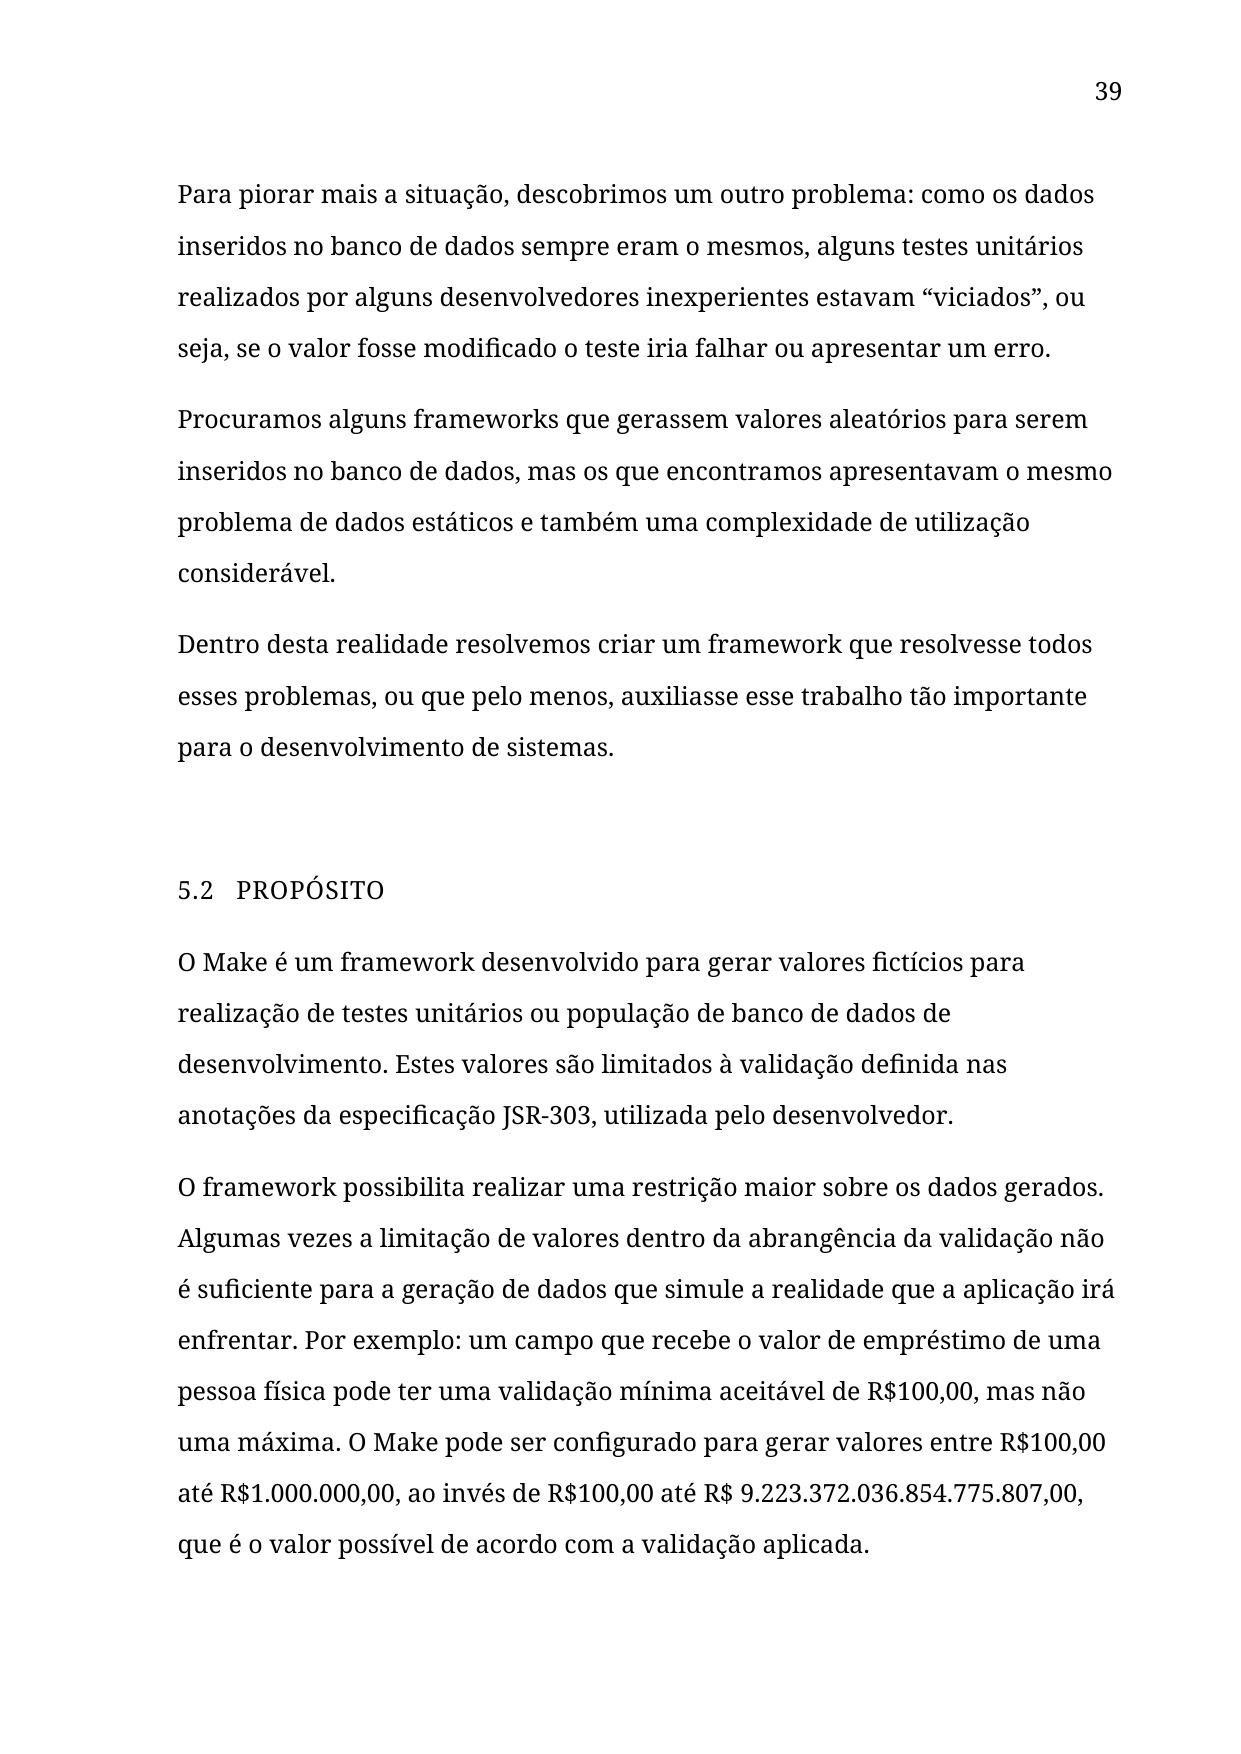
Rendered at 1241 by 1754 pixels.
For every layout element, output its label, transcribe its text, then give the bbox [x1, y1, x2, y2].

text Para piorar mais a situação, descobrimos um outro problema: como os dados inseridos no banco de dados sempre eram o mesmos, alguns testes unitários realizados por alguns desenvolvedores inexperientes estavam “viciados”, ou seja, se o valor fosse modificado o teste iria falhar ou apresentar um erro. [177, 177, 1122, 364]
text O framework possibilita realizar uma restrição maior sobre os dados gerados. Algumas vezes a limitação de valores dentro da abrangência da validação não é suficiente para a geração de dados que simule a realidade que a aplicação irá enfrentar. Por exemplo: um campo que recebe o valor de empréstimo de uma pessoa física pode ter uma validação mínima aceitável de R$100,00, mas não uma máxima. O Make pode ser configurado para gerar valores entre R$100,00 até R$1.000.000,00, ao invés de R$100,00 até R$ 9.223.372.036.854.775.807,00, que é o valor possível de acordo com a validação aplicada. [177, 1170, 1122, 1561]
subtitle Propósito [177, 873, 1122, 907]
text Procuramos alguns frameworks que gerassem valores aleatórios para serem inseridos no banco de dados, mas os que encontramos apresentavam o mesmo problema de dados estáticos e também uma complexidade de utilização considerável. [177, 402, 1122, 589]
text O Make é um framework desenvolvido para gerar valores fictícios para realização de testes unitários ou população de banco de dados de desenvolvimento. Estes valores são limitados à validação definida nas anotações da especificação JSR-303, utilizada pelo desenvolvedor. [177, 945, 1122, 1132]
text Dentro desta realidade resolvemos criar um framework que resolvesse todos esses problemas, ou que pelo menos, auxiliasse esse trabalho tão importante para o desenvolvimento de sistemas. [177, 627, 1122, 763]
